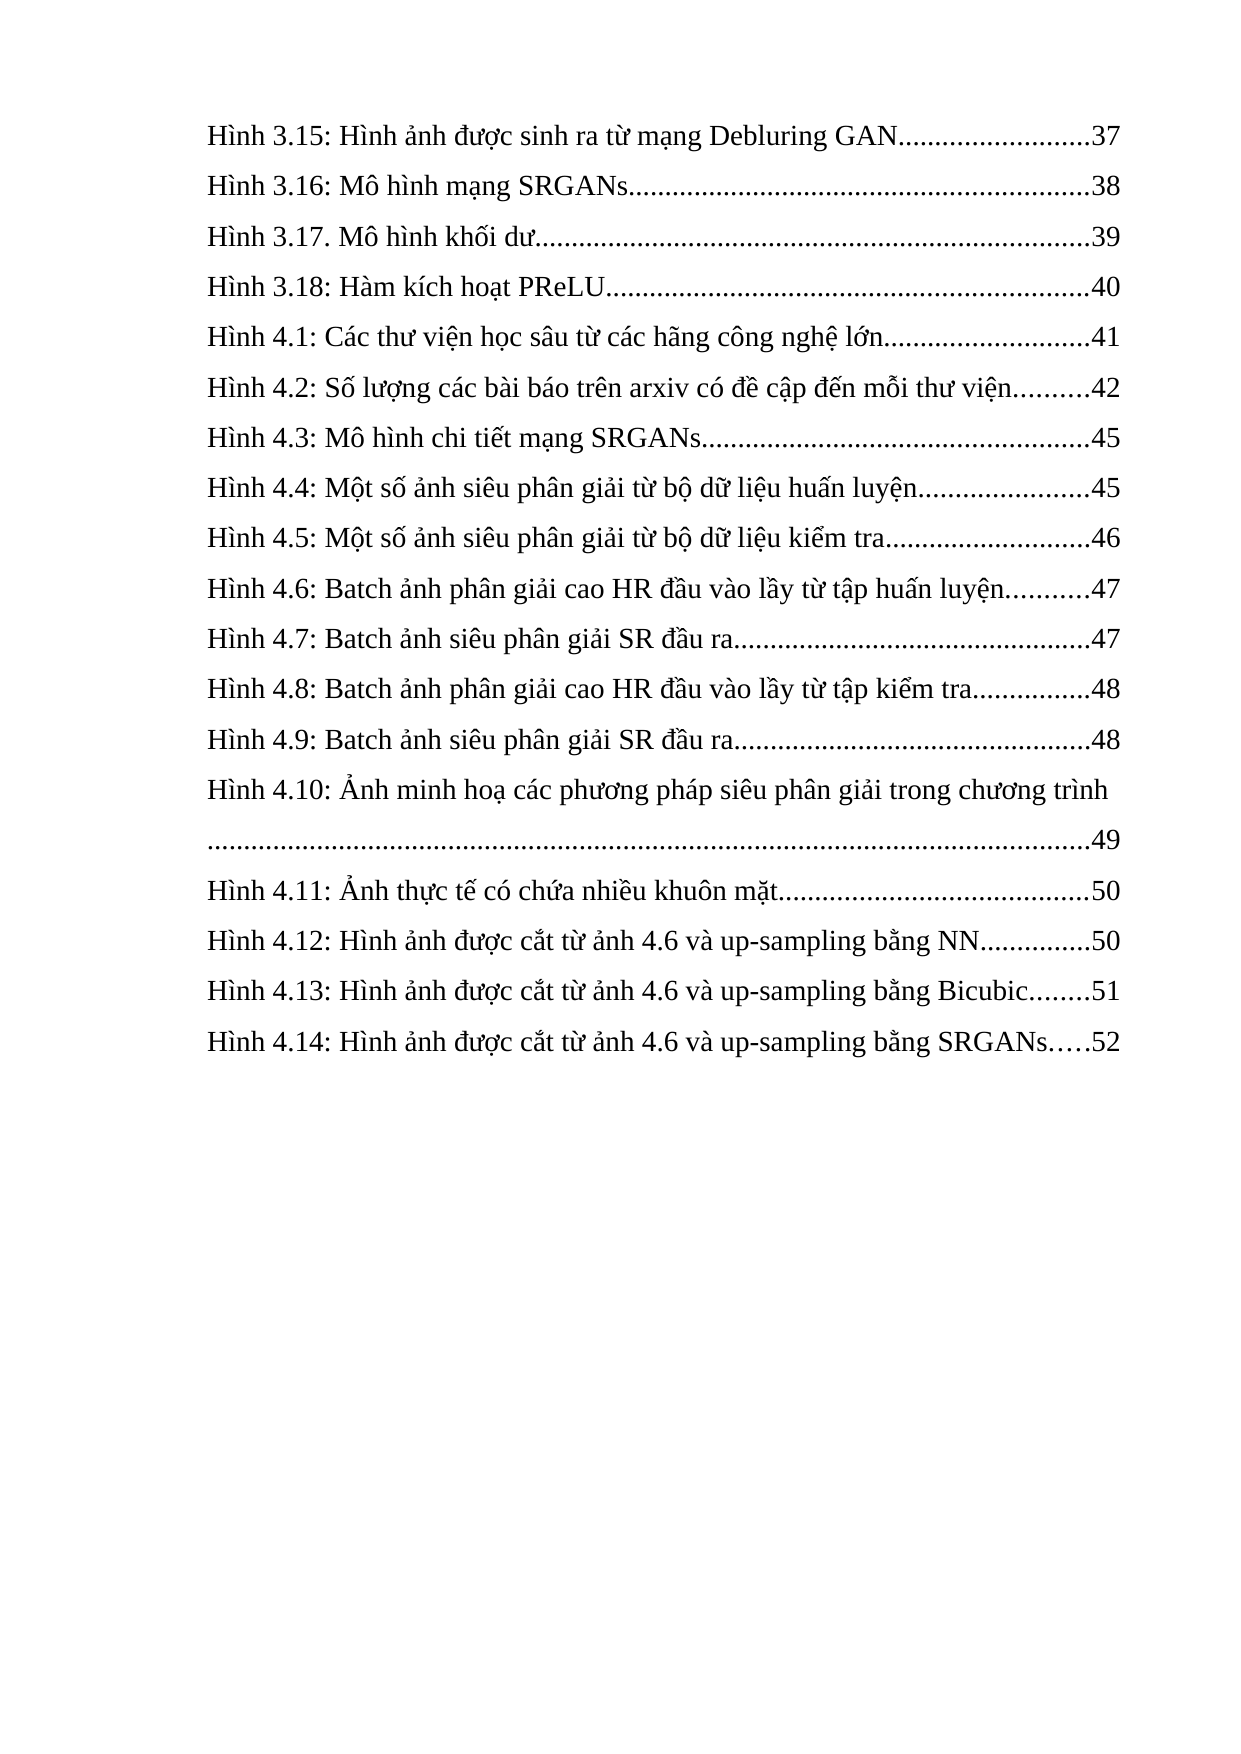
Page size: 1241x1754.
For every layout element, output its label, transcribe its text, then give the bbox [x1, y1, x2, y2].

text Hình 4.12: Hình ảnh được cắt từ ảnh 4.6 và up-sampling bằng NN 50 [207, 923, 1122, 957]
text Hình 3.18: Hàm kích hoạt PReLU 40 [207, 269, 1122, 303]
text Hình 4.14: Hình ảnh được cắt từ ảnh 4.6 và up-sampling bằng SRGANs 52 [207, 1024, 1122, 1057]
text Hình 3.15: Hình ảnh được sinh ra từ mạng Debluring GAN 37 [207, 118, 1122, 152]
text Hình 3.16: Mô hình mạng SRGANs 38 [207, 168, 1122, 202]
text Hình 4.3: Mô hình chi tiết mạng SRGANs 45 [207, 420, 1122, 453]
text Hình 4.10: Ảnh minh hoạ các phương pháp siêu phân giải trong chương trình 49 [207, 772, 1122, 856]
text Hình 4.7: Batch ảnh siêu phân giải SR đầu ra 47 [207, 621, 1122, 655]
text Hình 4.13: Hình ảnh được cắt từ ảnh 4.6 và up-sampling bằng Bicubic 51 [207, 973, 1122, 1007]
text Hình 3.17. Mô hình khối dư 39 [207, 219, 1122, 252]
text Hình 4.9: Batch ảnh siêu phân giải SR đầu ra 48 [207, 722, 1122, 755]
text Hình 4.1: Các thư viện học sâu từ các hãng công nghệ lớn 41 [207, 319, 1122, 353]
text Hình 4.5: Một số ảnh siêu phân giải từ bộ dữ liệu kiểm tra 46 [207, 521, 1122, 554]
text Hình 4.4: Một số ảnh siêu phân giải từ bộ dữ liệu huấn luyện 45 [207, 470, 1122, 504]
text Hình 4.2: Số lượng các bài báo trên arxiv có đề cập đến mỗi thư viện 42 [207, 370, 1122, 403]
text Hình 4.6: Batch ảnh phân giải cao HR đầu vào lầy từ tập huấn luyện 47 [207, 571, 1122, 604]
text Hình 4.11: Ảnh thực tế có chứa nhiều khuôn mặt 50 [207, 873, 1122, 906]
text Hình 4.8: Batch ảnh phân giải cao HR đầu vào lầy từ tập kiểm tra 48 [207, 672, 1122, 705]
